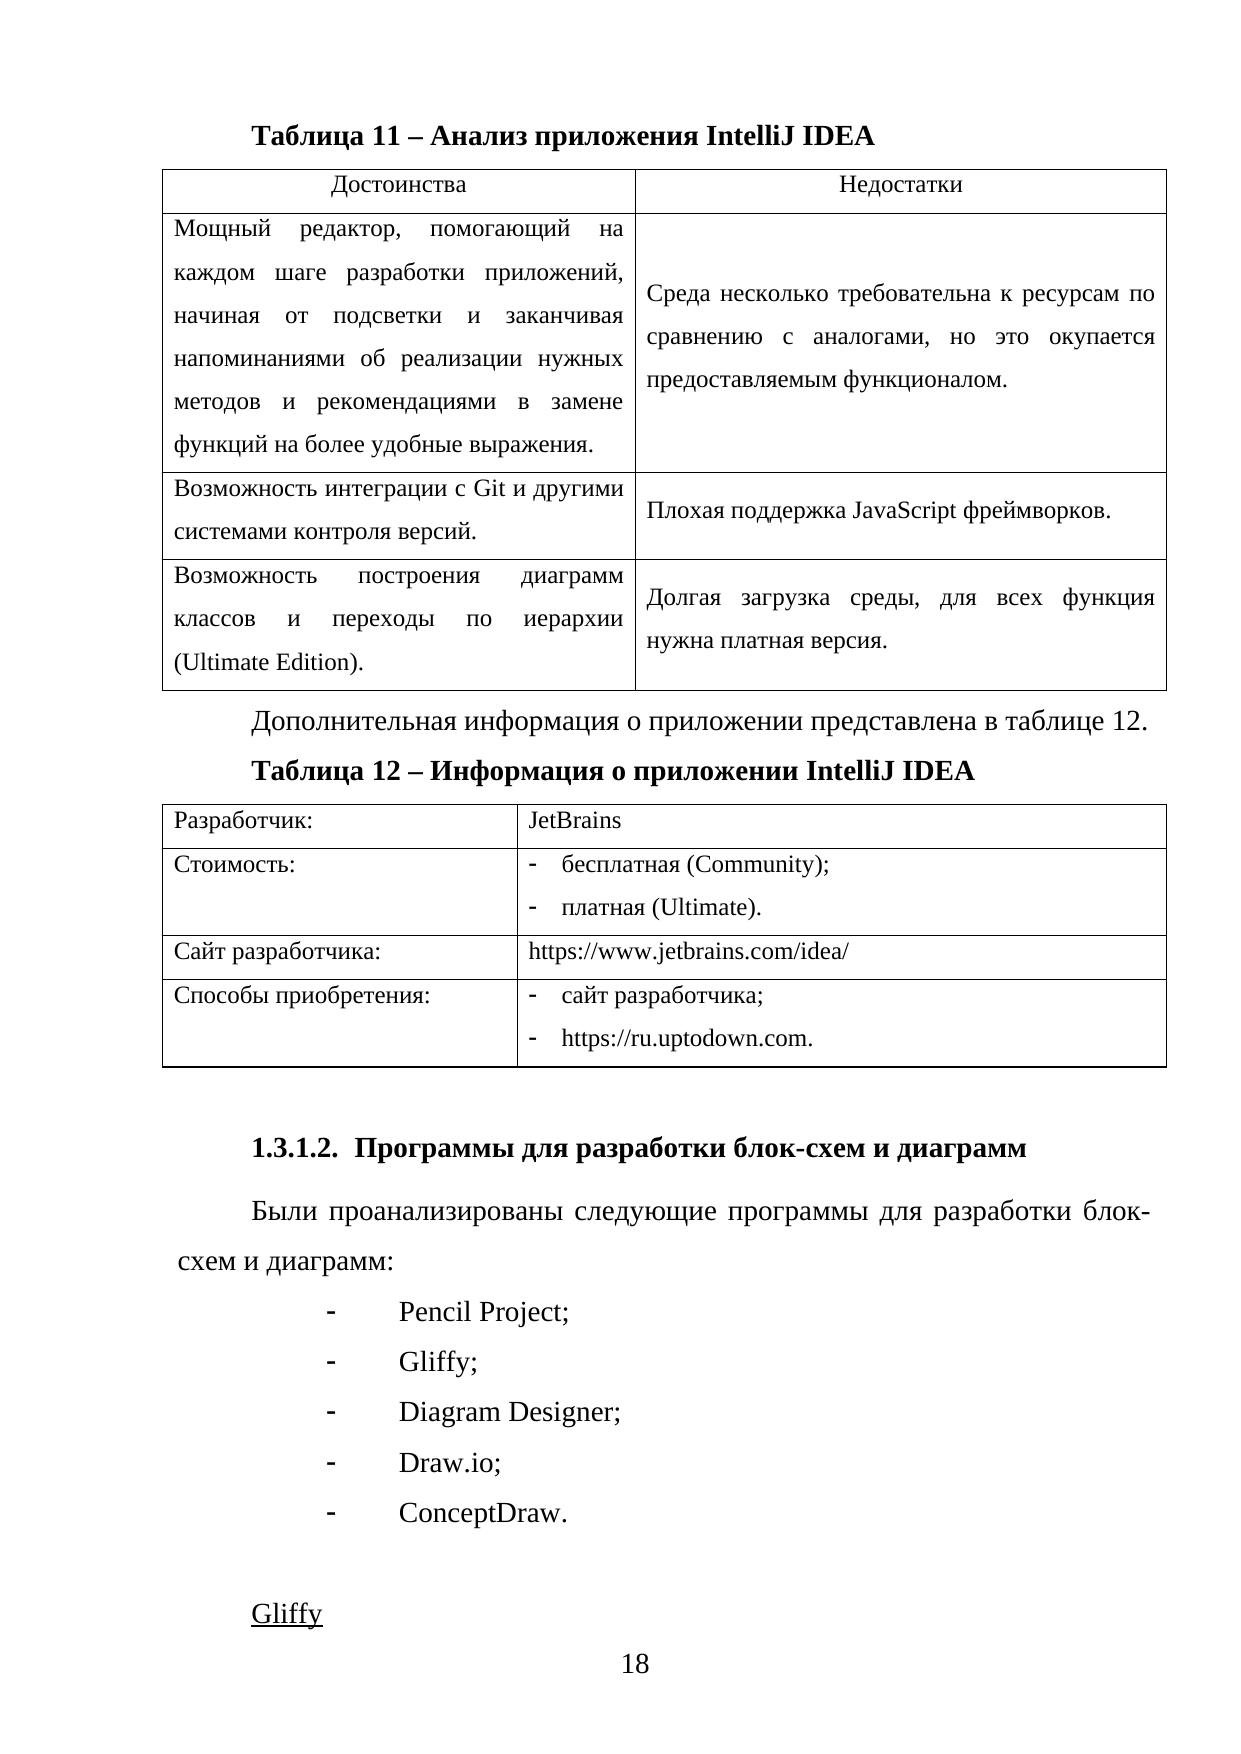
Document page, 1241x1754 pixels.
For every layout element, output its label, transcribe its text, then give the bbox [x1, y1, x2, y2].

table_cell Возможность построения диаграмм классов и переходы по иерархии (Ultimate Edition). [163, 560, 635, 690]
list Gliffy; [289, 1344, 1152, 1378]
table_header Достоинства [163, 170, 635, 212]
table_cell Долгая загрузка среды, для всех функция нужна платная версия. [636, 560, 1166, 690]
list Draw.io; [289, 1445, 1152, 1478]
list Программы для разработки блок-схем и диаграмм [177, 1130, 1152, 1164]
text Были проанализированы следующие программы для разработки блок-схем и диаграмм: [177, 1193, 1152, 1277]
table_cell сайт разработчика; https://ru.uptodown.com. [518, 980, 1166, 1066]
table_cell Возможность интеграции с Git и другими системами контроля версий. [163, 473, 635, 559]
table_header Разработчик: [163, 805, 517, 848]
list Pencil Project; [289, 1294, 1152, 1327]
text Таблица 11 – Анализ приложения IntelliJ IDEA [177, 118, 1152, 152]
list ConceptDraw. [289, 1495, 1152, 1529]
table_cell https://www.jetbrains.com/idea/ [518, 936, 1166, 979]
list Diagram Designer; [289, 1394, 1152, 1428]
text Gliffy [251, 1596, 1152, 1629]
table_cell Способы приобретения: [163, 980, 517, 1066]
table_header JetBrains [518, 805, 1166, 848]
text Дополнительная информация о приложении представлена в таблице 12. [177, 703, 1152, 737]
table_header Недостатки [636, 170, 1166, 212]
table_cell Мощный редактор, помогающий на каждом шаге разработки приложений, начиная от подсветки и заканчивая напоминаниями об реализации нужных методов и рекомендациями в замене функций на более удобные выражения. [163, 214, 635, 472]
text Таблица 12 – Информация о приложении IntelliJ IDEA [177, 753, 1152, 787]
table_cell Стоимость: [163, 849, 517, 935]
table_cell Среда несколько требовательна к ресурсам по сравнению с аналогами, но это окупается предоставляемым функционалом. [636, 214, 1166, 472]
table_cell Сайт разработчика: [163, 936, 517, 979]
table_cell Плохая поддержка JavaScript фреймворков. [636, 473, 1166, 559]
table_cell бесплатная (Community); платная (Ultimate). [518, 849, 1166, 935]
